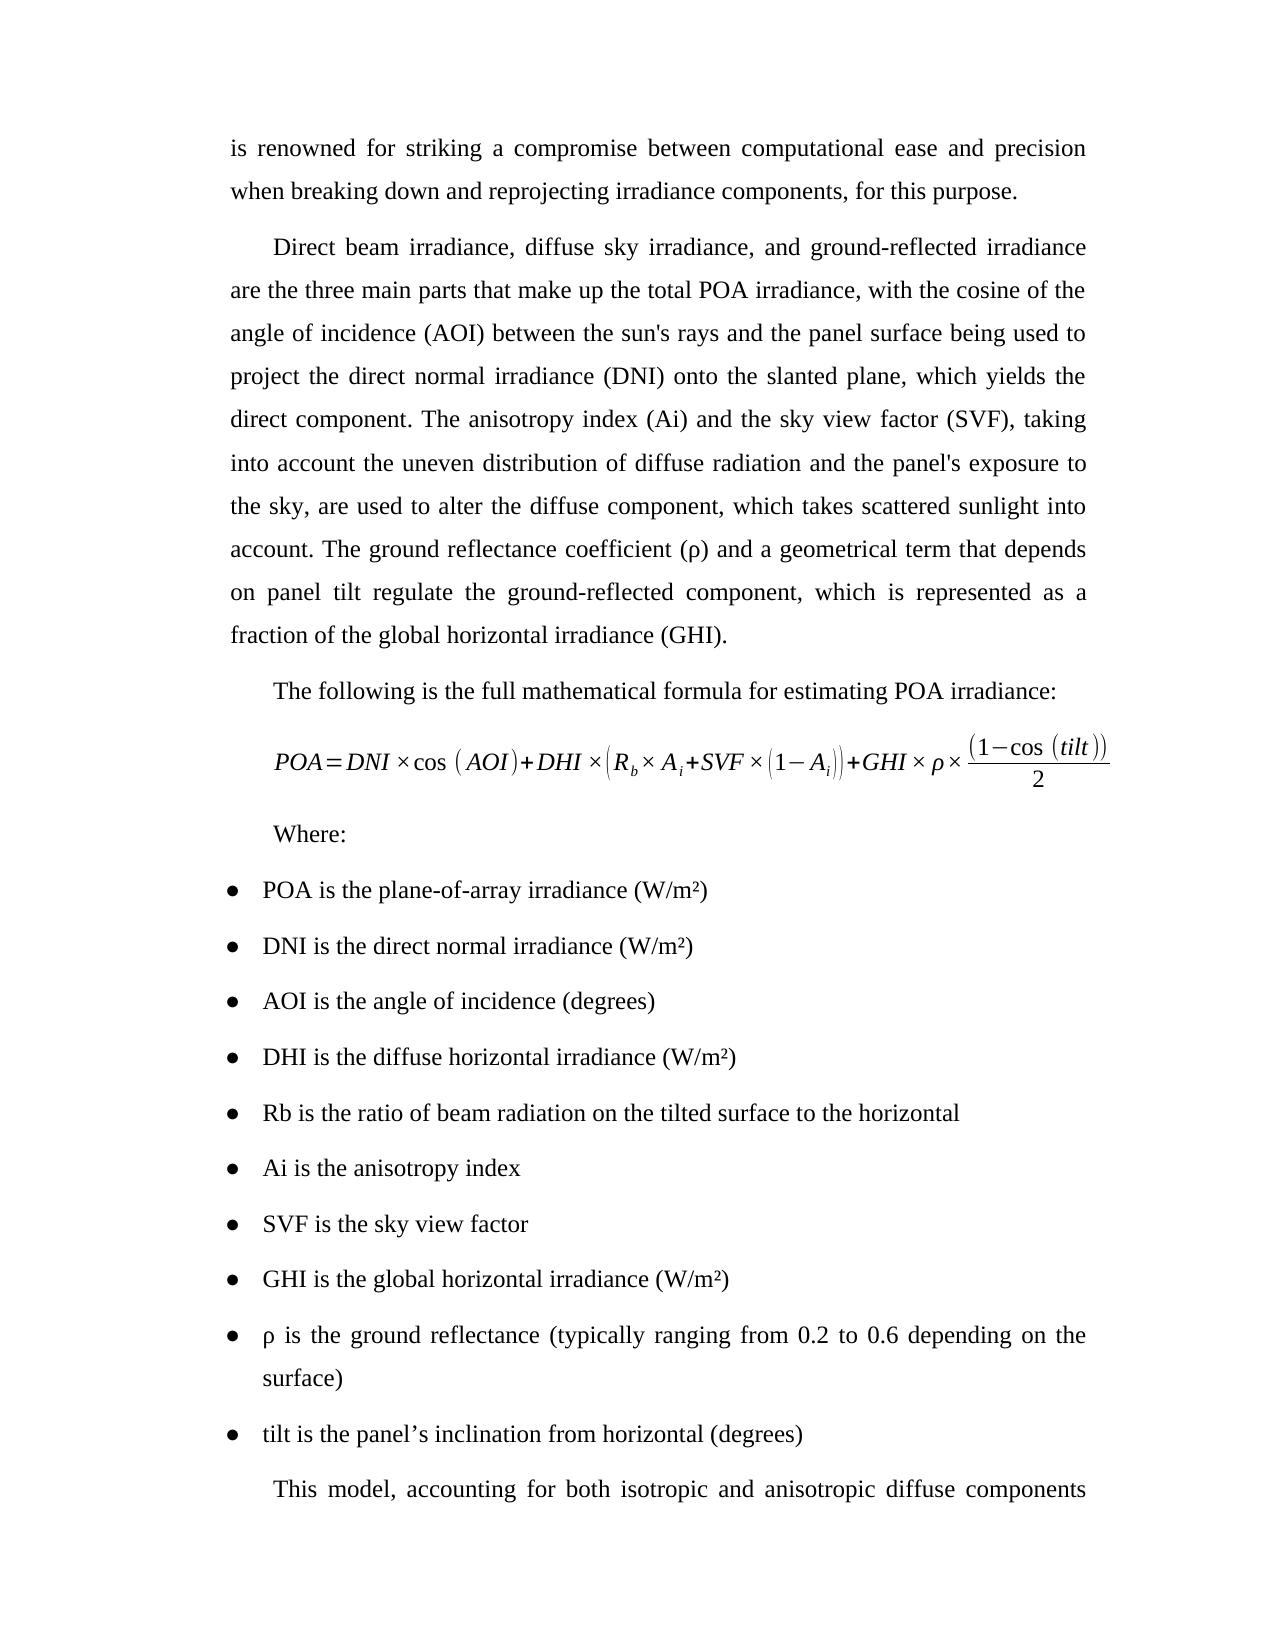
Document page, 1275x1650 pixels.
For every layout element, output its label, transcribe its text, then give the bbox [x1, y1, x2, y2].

text Direct beam irradiance, diffuse sky irradiance, and ground-reflected irradiance are the three main parts that make up the total POA irradiance, with the cosine of the angle of incidence (AOI) between the sun's rays and the panel surface being used to project the direct normal irradiance (DNI) onto the slanted plane, which yields the direct component. The anisotropy index (Ai) and the sky view factor (SVF), taking into account the uneven distribution of diffuse radiation and the panel's exposure to the sky, are used to alter the diffuse component, which takes scattered sunlight into account. The ground reflectance coefficient (ρ) and a geometrical term that depends on panel tilt regulate the ground-reflected component, which is represented as a fraction of the global horizontal irradiance (GHI). [230, 232, 1087, 649]
list ρ is the ground reflectance (typically ranging from 0.2 to 0.6 depending on the surface) [225, 1320, 1087, 1392]
list SVF is the sky view factor [225, 1209, 1087, 1238]
list tilt is the panel’s inclination from horizontal (degrees) [225, 1419, 1087, 1448]
list POA is the plane-of-array irradiance (W/m²) [225, 875, 1087, 904]
list DNI is the direct normal irradiance (W/m²) [225, 931, 1087, 959]
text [230, 1474, 1087, 1503]
list AOI is the angle of incidence (degrees) [225, 986, 1087, 1015]
text The following is the full mathematical formula for estimating POA irradiance: [230, 676, 1087, 704]
list DHI is the diffuse horizontal irradiance (W/m²) [225, 1042, 1087, 1071]
list Ai is the anisotropy index [225, 1153, 1087, 1182]
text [230, 133, 1087, 205]
list Rb is the ratio of beam radiation on the tilted surface to the horizontal [225, 1098, 1087, 1126]
text Where: [230, 819, 1087, 848]
list GHI is the global horizontal irradiance (W/m²) [225, 1264, 1087, 1293]
